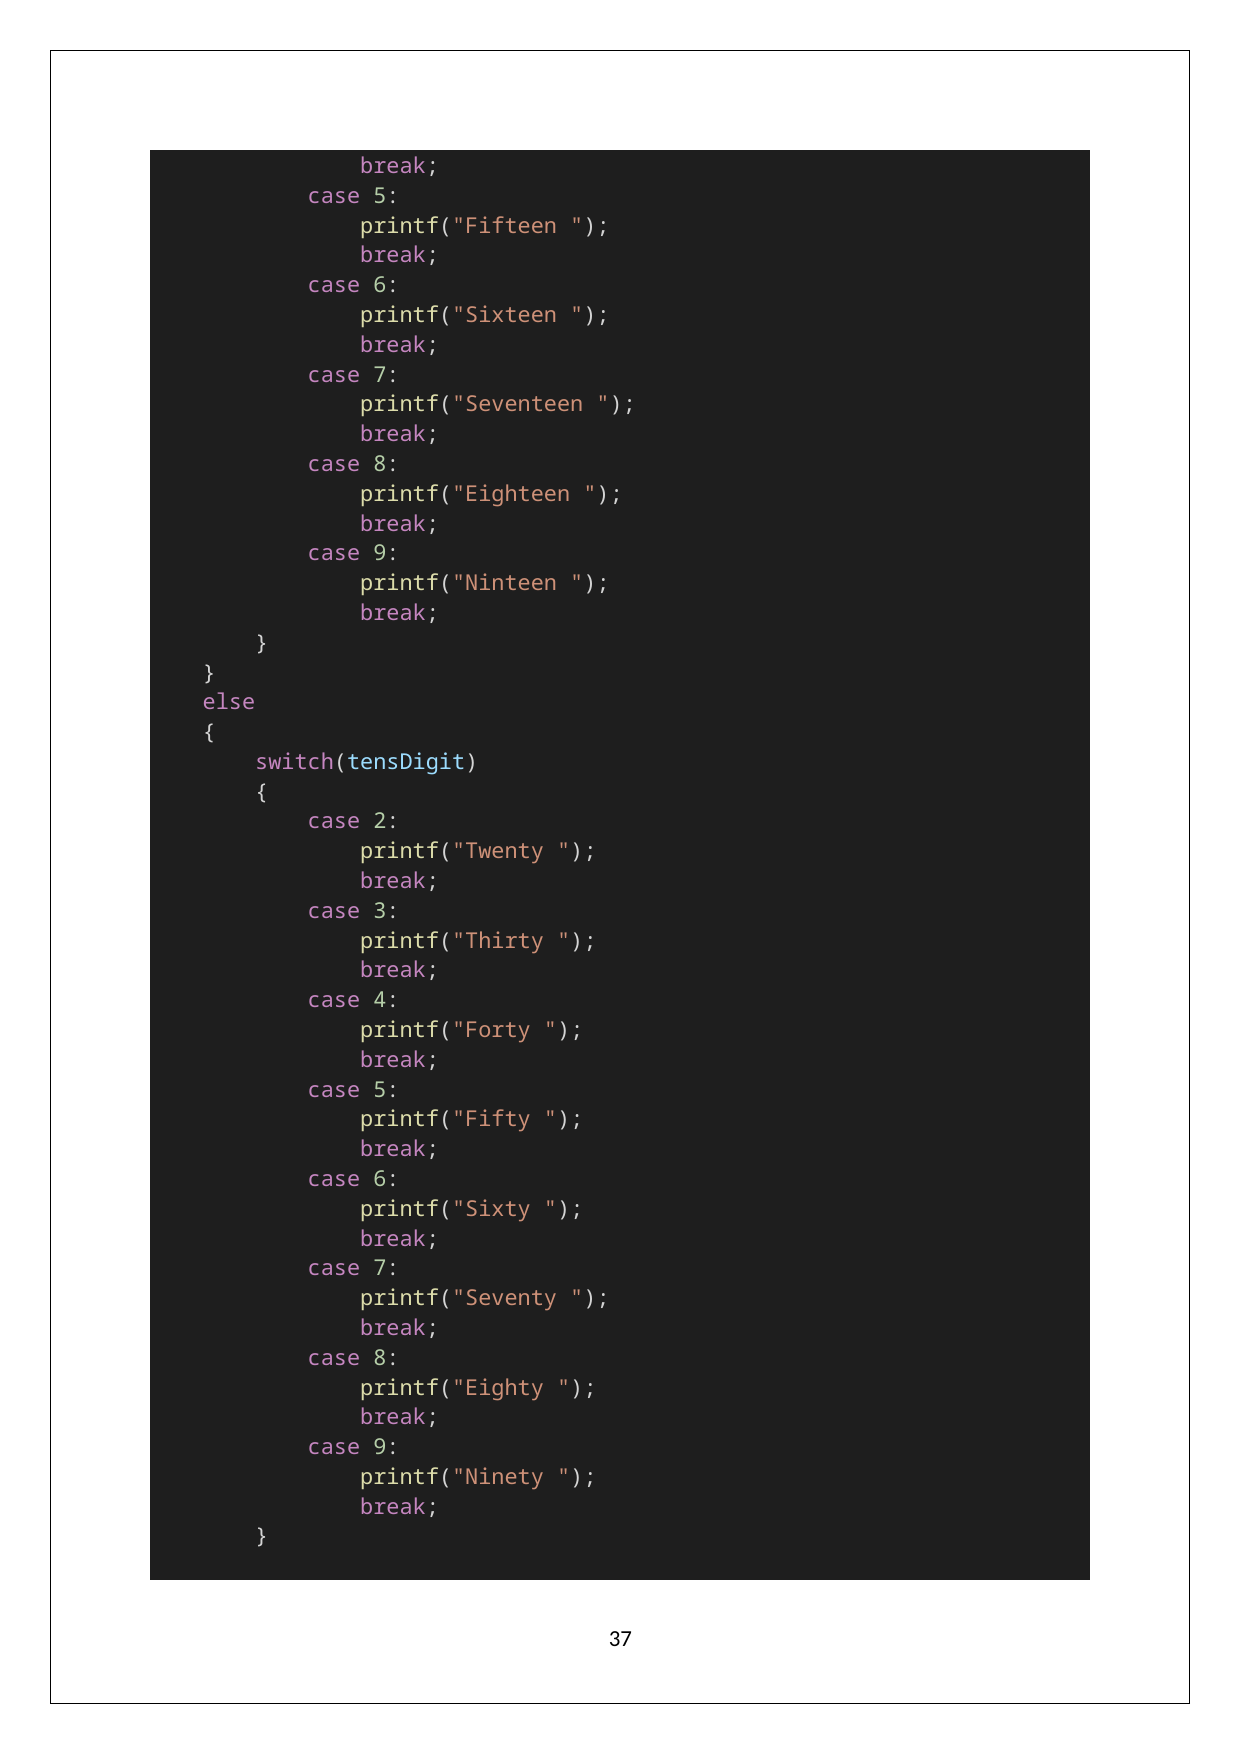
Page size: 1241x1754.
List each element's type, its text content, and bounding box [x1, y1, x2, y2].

text case 8: [150, 448, 1090, 478]
text case 6: [150, 269, 1090, 299]
text printf("Ninety "); [150, 1461, 1090, 1491]
text printf("Seventeen "); [150, 388, 1090, 418]
text case 5: [150, 180, 1090, 209]
text case 3: [150, 895, 1090, 924]
text printf("Sixty "); [150, 1193, 1090, 1222]
text } [150, 627, 1090, 656]
text printf("Seventy "); [150, 1282, 1090, 1312]
text break; [150, 239, 1090, 269]
text case 6: [150, 1163, 1090, 1193]
text printf("Sixteen "); [150, 299, 1090, 329]
text break; [150, 418, 1090, 448]
text break; [150, 1491, 1090, 1520]
text case 7: [150, 1252, 1090, 1282]
text } [150, 1520, 1090, 1550]
text printf("Thirty "); [150, 924, 1090, 954]
text break; [150, 150, 1090, 180]
text switch(tensDigit) [150, 746, 1090, 776]
text else [150, 686, 1090, 716]
text printf("Eighteen "); [150, 478, 1090, 507]
text break; [150, 1312, 1090, 1342]
text printf("Ninteen "); [150, 567, 1090, 597]
text } [150, 656, 1090, 686]
text { [150, 716, 1090, 746]
text printf("Twenty "); [150, 835, 1090, 865]
text break; [150, 1222, 1090, 1252]
text case 9: [150, 1431, 1090, 1461]
text case 5: [150, 1073, 1090, 1103]
text break; [150, 865, 1090, 895]
text { [150, 776, 1090, 805]
text printf("Fifty "); [150, 1103, 1090, 1133]
text break; [150, 954, 1090, 984]
text case 2: [150, 805, 1090, 835]
text case 7: [150, 358, 1090, 388]
text case 8: [150, 1342, 1090, 1371]
text break; [150, 1133, 1090, 1163]
text break; [150, 329, 1090, 358]
text printf("Eighty "); [150, 1371, 1090, 1401]
text printf("Forty "); [150, 1014, 1090, 1044]
text case 4: [150, 984, 1090, 1014]
text break; [150, 507, 1090, 537]
text break; [150, 1401, 1090, 1431]
text printf("Fifteen "); [150, 209, 1090, 239]
text break; [150, 1044, 1090, 1073]
text case 9: [150, 537, 1090, 567]
text break; [150, 597, 1090, 627]
